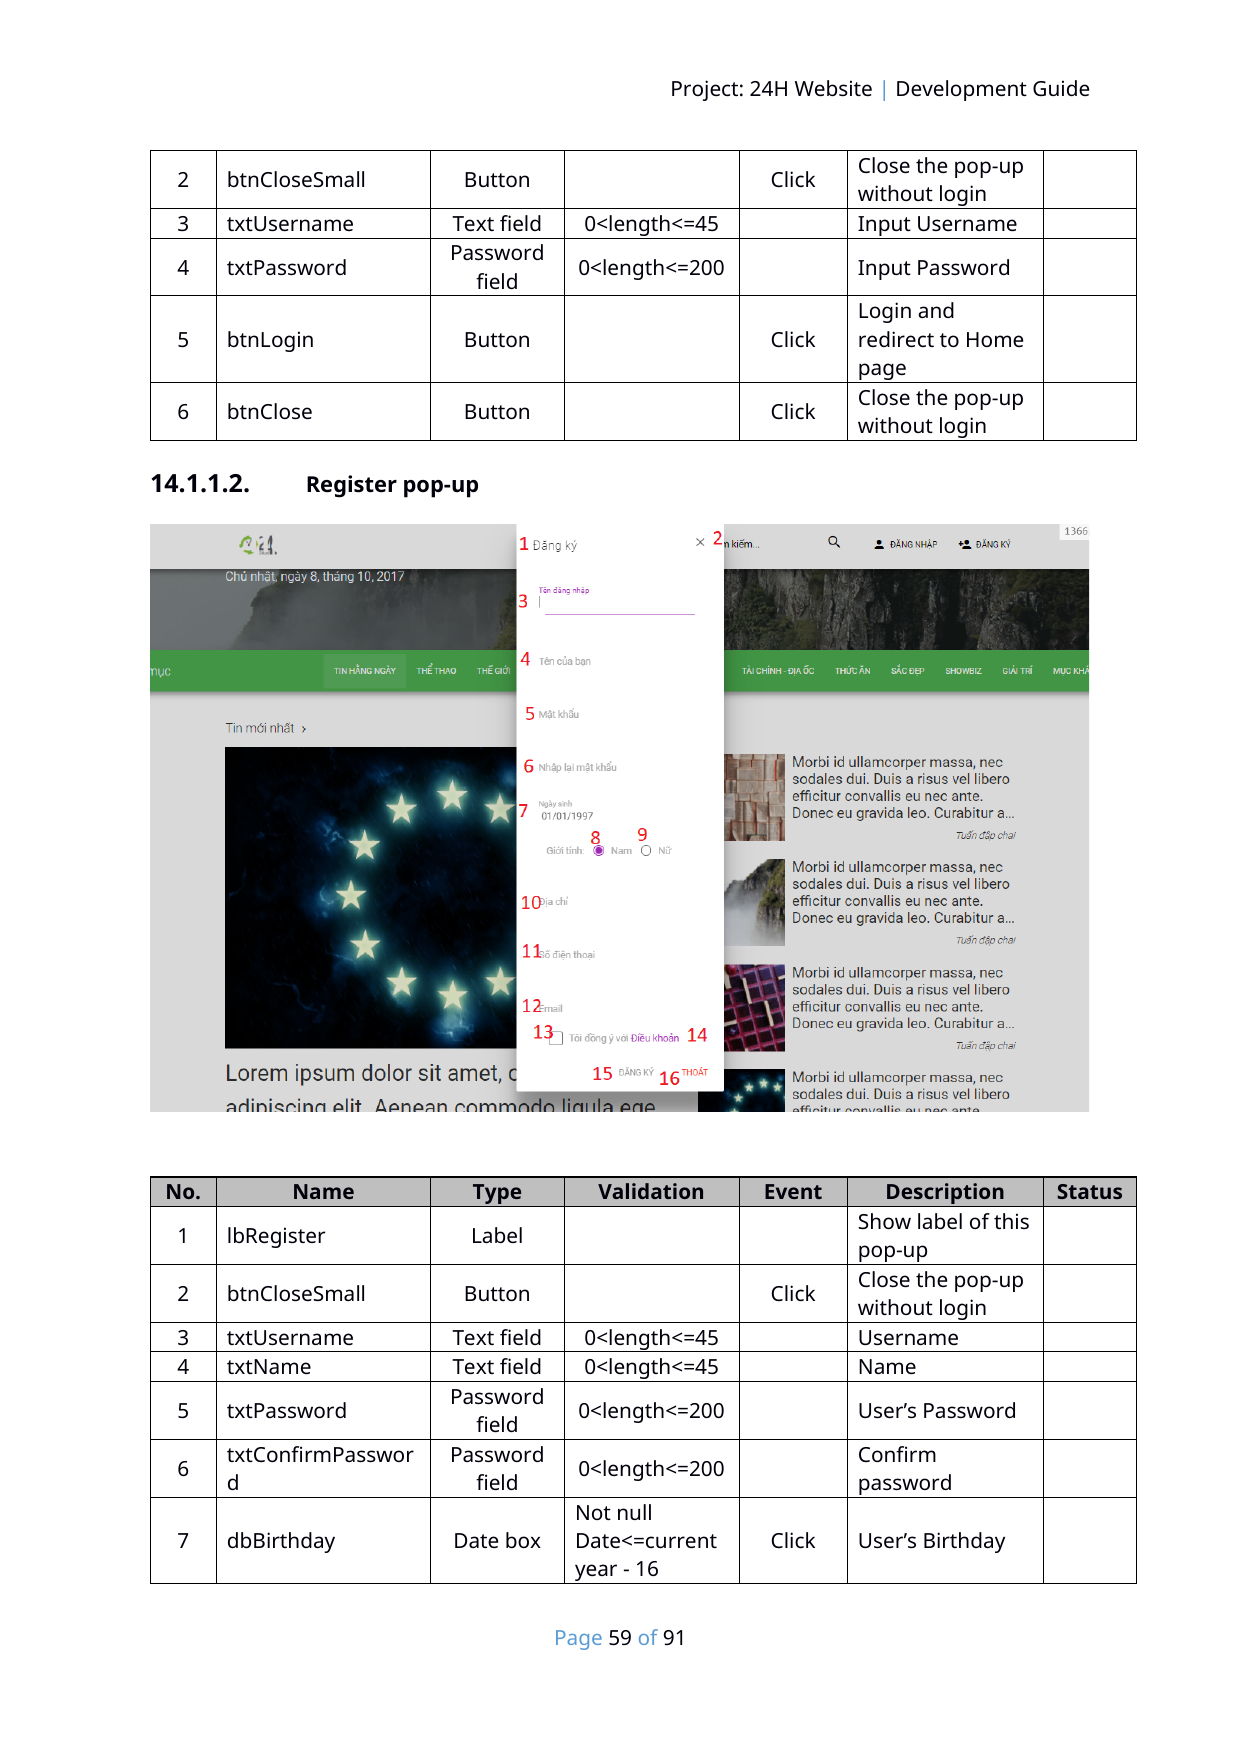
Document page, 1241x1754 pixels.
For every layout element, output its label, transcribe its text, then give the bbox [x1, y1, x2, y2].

table_cell 0<length<=45 [565, 209, 739, 237]
table_cell txtUsername [217, 209, 430, 237]
table_cell Close the pop-up without login [848, 383, 1043, 439]
table_cell [565, 1207, 739, 1264]
table_cell 6 [151, 1440, 216, 1497]
table_cell [565, 383, 739, 439]
table_cell Close the pop-up without login [848, 151, 1043, 208]
table_cell 0<length<=200 [565, 1440, 739, 1497]
table_header No. [151, 1178, 216, 1206]
table_cell Input Username [848, 209, 1043, 237]
table_cell Login and redirect to Home page [848, 296, 1043, 382]
table_cell [1044, 151, 1136, 208]
table_cell btnCloseSmall [217, 1265, 430, 1322]
table_cell Button [431, 296, 564, 382]
table_cell btnLogin [217, 296, 430, 382]
table_cell lbRegister [217, 1207, 430, 1264]
table_cell [1044, 239, 1136, 295]
table_cell 1 [151, 1207, 216, 1264]
table_cell Date box [431, 1498, 564, 1583]
table_cell [1044, 1323, 1136, 1351]
table_cell [1044, 1352, 1136, 1381]
subtitle Register pop-up [150, 466, 1090, 500]
table_cell btnCloseSmall [217, 151, 430, 208]
table_header Event [740, 1178, 847, 1206]
table_cell 2 [151, 1265, 216, 1322]
table_cell 4 [151, 1352, 216, 1381]
table_cell 5 [151, 1382, 216, 1439]
table_cell Username [848, 1323, 1043, 1351]
table_cell [1044, 1440, 1136, 1497]
table_cell Button [431, 383, 564, 439]
table_cell btnClose [217, 383, 430, 439]
table_cell [740, 209, 847, 237]
table_cell 0<length<=45 [565, 1352, 739, 1381]
table_cell [740, 1440, 847, 1497]
table_cell txtPassword [217, 1382, 430, 1439]
table_cell [740, 239, 847, 295]
table_header Description [848, 1178, 1043, 1206]
table_cell [740, 1323, 847, 1351]
table_cell [1044, 1498, 1136, 1583]
table_cell 2 [151, 151, 216, 208]
table_cell Click [740, 383, 847, 439]
table_cell [1044, 1207, 1136, 1264]
table_cell Text field [431, 1352, 564, 1381]
table_cell Button [431, 151, 564, 208]
table_header Validation [565, 1178, 739, 1206]
table_cell Text field [431, 209, 564, 237]
table_cell 5 [151, 296, 216, 382]
table_cell [740, 1382, 847, 1439]
table_cell Name [848, 1352, 1043, 1381]
picture [150, 524, 1090, 1112]
table_header Type [431, 1178, 564, 1206]
table_header Status [1044, 1178, 1136, 1206]
table_cell [740, 1352, 847, 1381]
table_cell Confirm password [848, 1440, 1043, 1497]
table_cell Password field [431, 239, 564, 295]
table_cell Not null Date<=current year - 16 [565, 1498, 739, 1583]
table_cell 4 [151, 239, 216, 295]
table_header Name [217, 1178, 430, 1206]
table_cell [1044, 1382, 1136, 1439]
table_cell Click [740, 1498, 847, 1583]
table_cell [1044, 383, 1136, 439]
table_cell Click [740, 151, 847, 208]
table_cell Input Password [848, 239, 1043, 295]
table_cell User’s Birthday [848, 1498, 1043, 1583]
table_cell Password field [431, 1440, 564, 1497]
table_cell [1044, 209, 1136, 237]
table_cell [740, 1207, 847, 1264]
table_cell User’s Password [848, 1382, 1043, 1439]
table_cell [565, 151, 739, 208]
table_cell 6 [151, 383, 216, 439]
table_cell txtName [217, 1352, 430, 1381]
table_cell Label [431, 1207, 564, 1264]
table_cell Show label of this pop-up [848, 1207, 1043, 1264]
table_cell 3 [151, 209, 216, 237]
table_cell Close the pop-up without login [848, 1265, 1043, 1322]
table_cell Password field [431, 1382, 564, 1439]
table_cell 7 [151, 1498, 216, 1583]
table_cell [1044, 1265, 1136, 1322]
table_cell dbBirthday [217, 1498, 430, 1583]
table_cell Button [431, 1265, 564, 1322]
table_cell txtUsername [217, 1323, 430, 1351]
table_cell [1044, 296, 1136, 382]
table_cell 0<length<=45 [565, 1323, 739, 1351]
table_cell [565, 1265, 739, 1322]
table_cell 3 [151, 1323, 216, 1351]
table_cell Click [740, 296, 847, 382]
table_cell [565, 296, 739, 382]
table_cell Click [740, 1265, 847, 1322]
table_cell txtPassword [217, 239, 430, 295]
table_cell 0<length<=200 [565, 1382, 739, 1439]
table_cell txtConfirmPassword [217, 1440, 430, 1497]
table_cell Text field [431, 1323, 564, 1351]
table_cell 0<length<=200 [565, 239, 739, 295]
